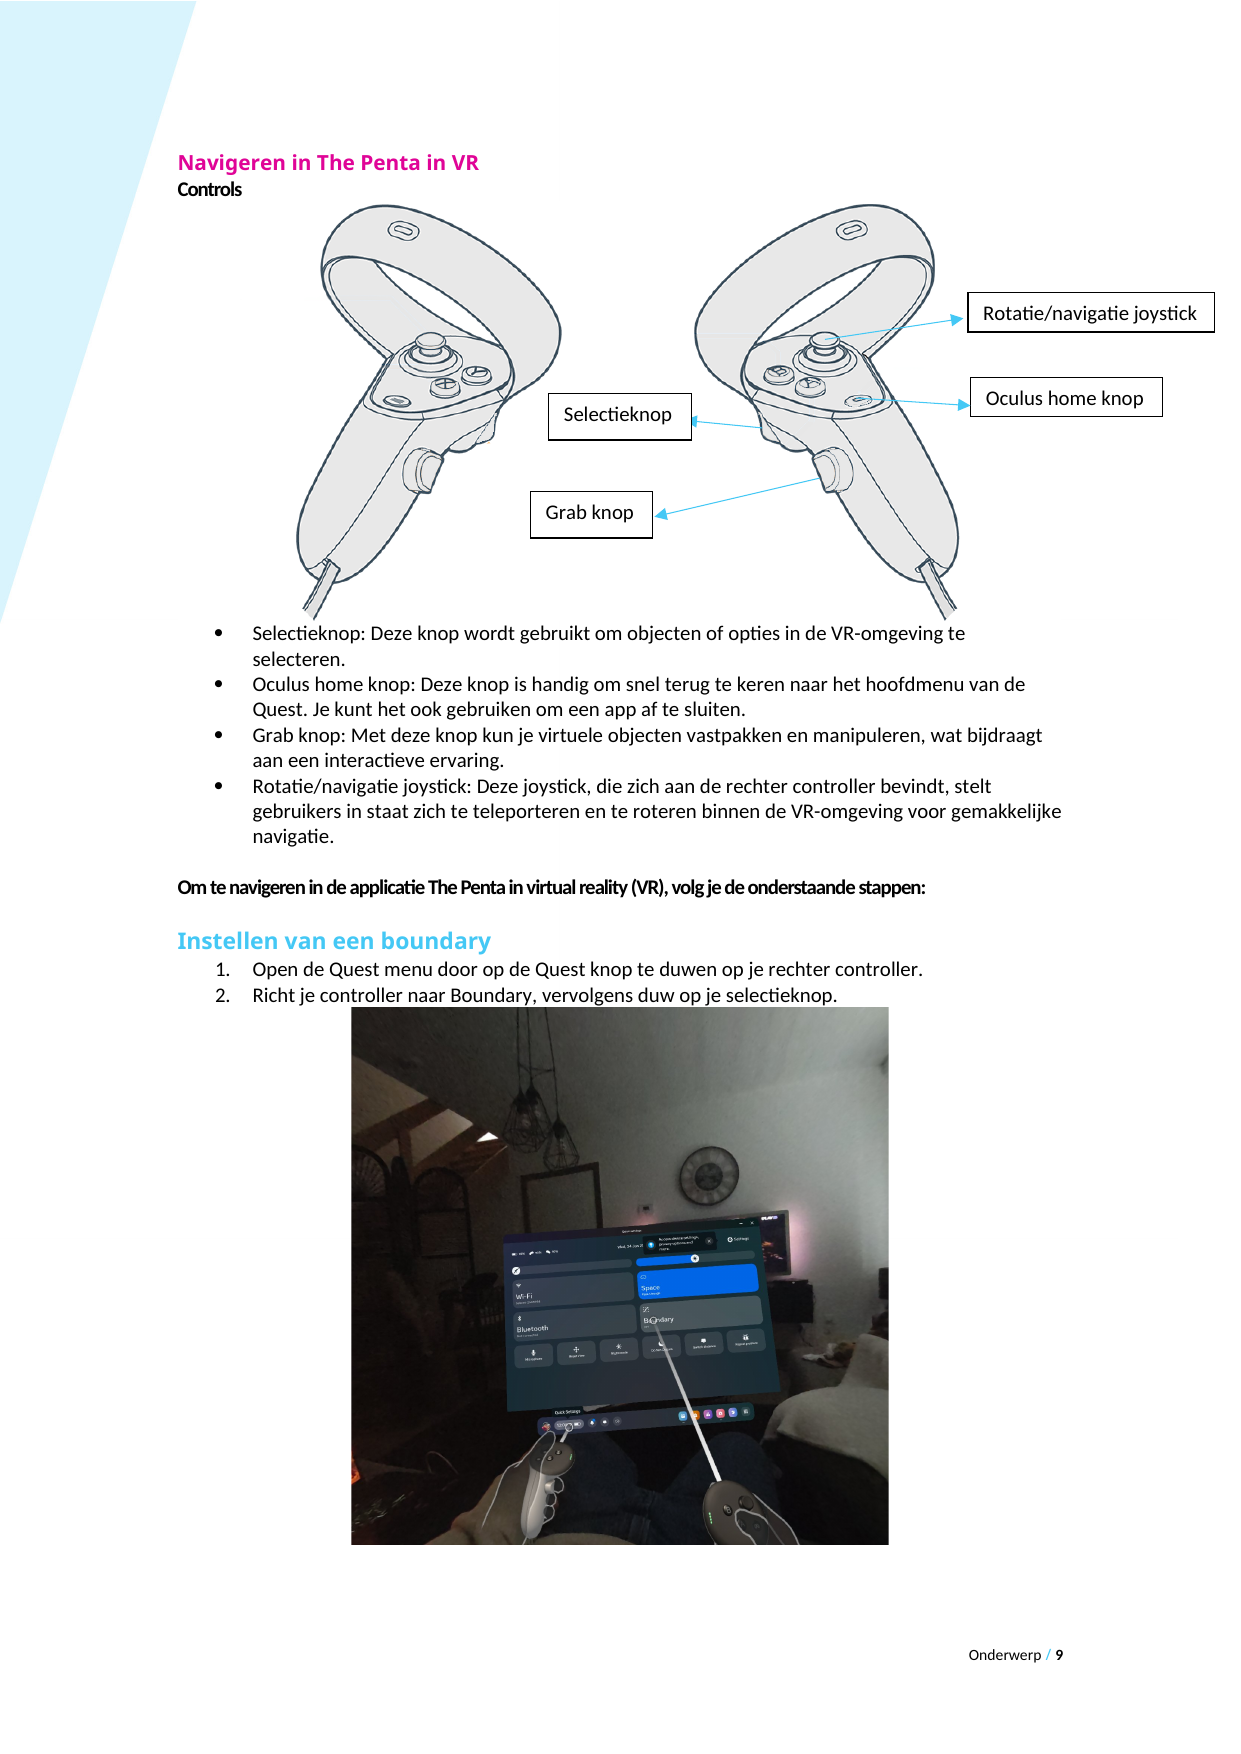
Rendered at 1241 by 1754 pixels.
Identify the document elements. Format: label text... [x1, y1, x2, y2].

title Om te navigeren in de applicatie The Penta in virtual reality (VR), volg je de onderstaande stappen: [177, 874, 1063, 900]
picture [0, 1, 1179, 1545]
list Oculus home knop: Deze knop is handig om snel terug te keren naar het hoofdmenu van de Quest. Je kunt het ook gebruiken om een app af te sluiten. [215, 671, 1063, 722]
subtitle Instellen van een boundary [177, 925, 1063, 957]
subtitle Navigeren in The Penta in VR [177, 148, 1063, 176]
list Open de Quest menu door op de Quest knop te duwen op je rechter controller. [215, 957, 1063, 982]
list Grab knop: Met deze knop kun je virtuele objecten vastpakken en manipuleren, wat bijdraagt aan een interactieve ervaring. [215, 722, 1063, 773]
list Selectieknop: Deze knop wordt gebruikt om objecten of opties in de VR-omgeving te selecteren. [215, 620, 1063, 671]
title Controls [177, 176, 1063, 202]
list Richt je controller naar Boundary, vervolgens duw op je selectieknop. [215, 982, 1063, 1007]
list Rotatie/navigatie joystick: Deze joystick, die zich aan de rechter controller bevindt, stelt gebruikers in staat zich te teleporteren en te roteren binnen de VR-omgeving voor gemakkelijke navigatie. [215, 773, 1063, 849]
